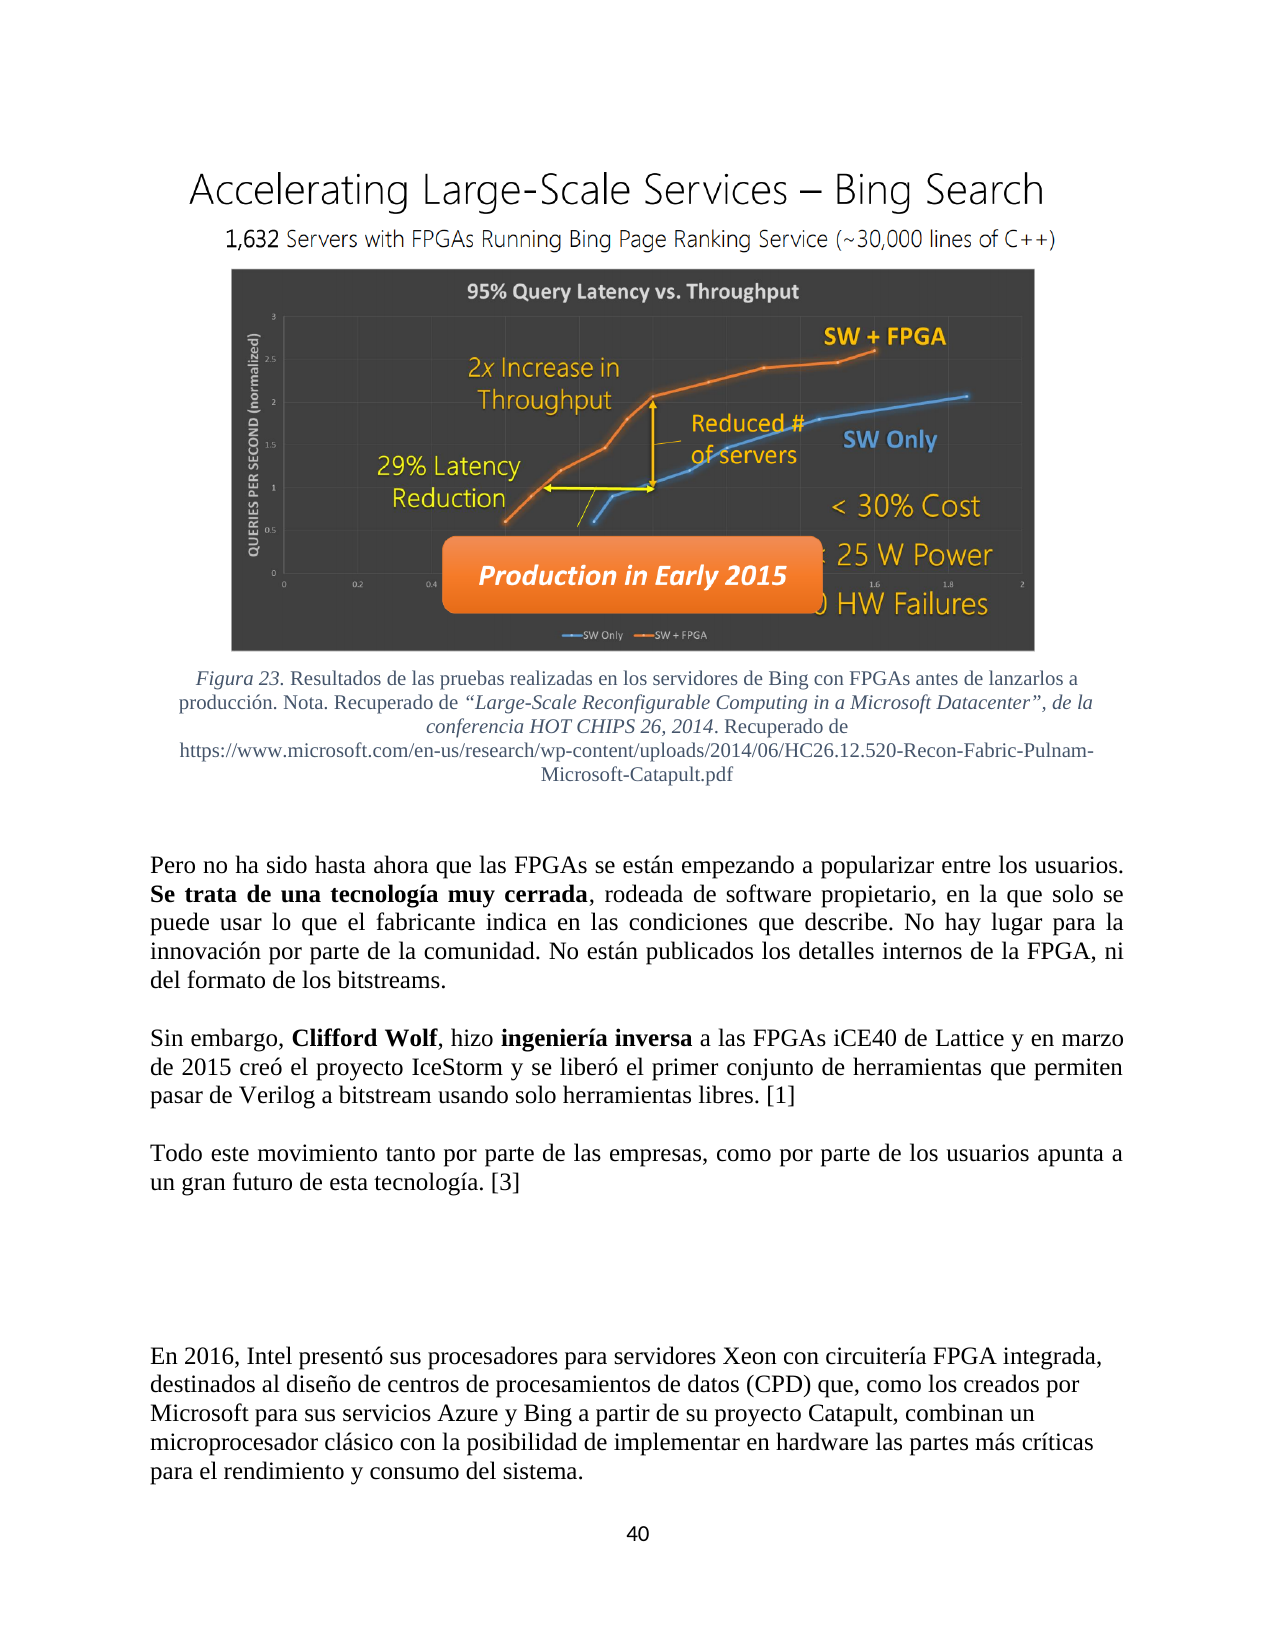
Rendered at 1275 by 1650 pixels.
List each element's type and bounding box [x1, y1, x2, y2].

picture [170, 156, 1104, 660]
table_cell [150, 659, 1124, 786]
table_header [150, 150, 1124, 659]
